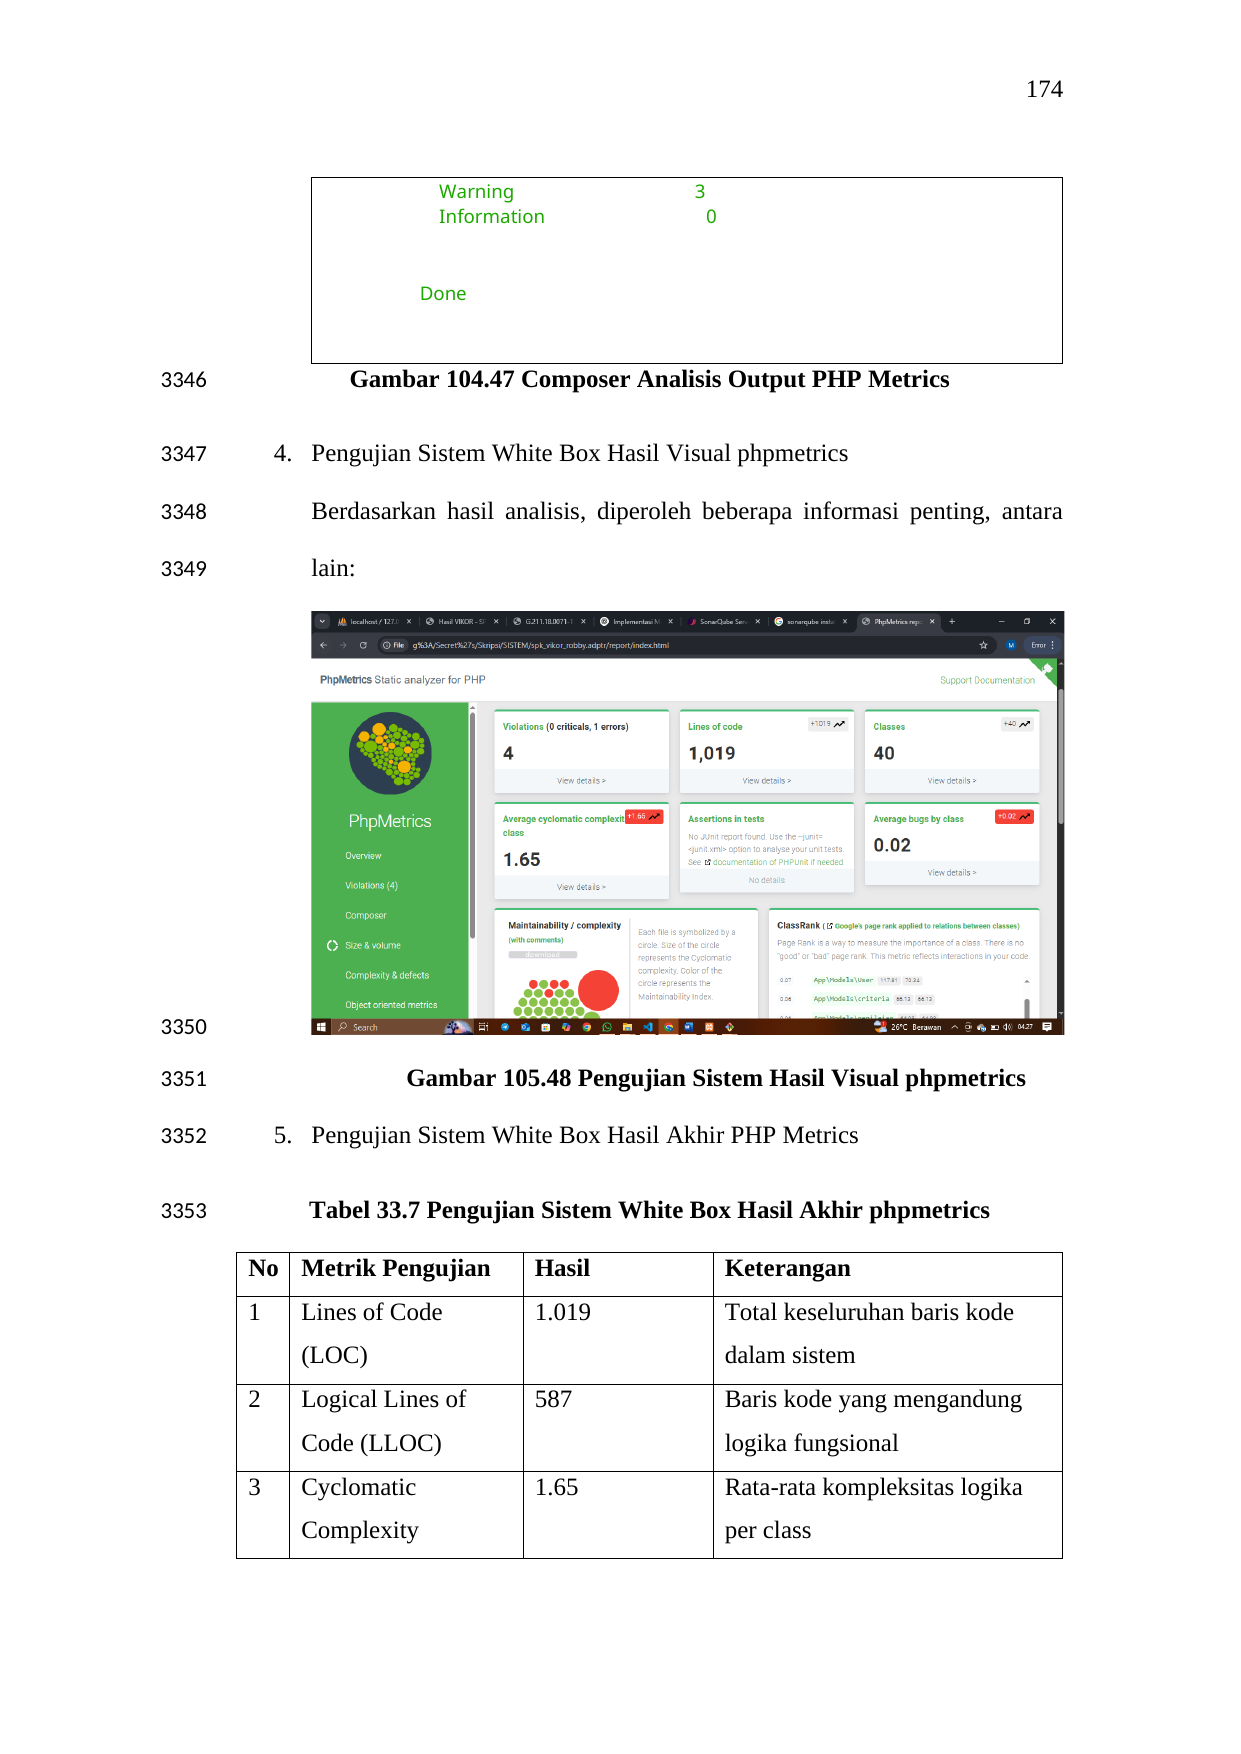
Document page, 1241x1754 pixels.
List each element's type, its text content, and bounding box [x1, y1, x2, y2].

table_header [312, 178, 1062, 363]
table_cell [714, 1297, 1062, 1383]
picture [311, 611, 1065, 1035]
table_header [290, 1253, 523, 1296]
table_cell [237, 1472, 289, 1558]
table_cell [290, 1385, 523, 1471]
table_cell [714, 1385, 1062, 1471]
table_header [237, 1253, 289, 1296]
list Berdasarkan hasil analisis, diperoleh beberapa informasi penting, antara lain: [311, 496, 1063, 582]
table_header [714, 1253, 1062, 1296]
list Pengujian Sistem White Box Hasil Akhir PHP Metrics [274, 1121, 1063, 1149]
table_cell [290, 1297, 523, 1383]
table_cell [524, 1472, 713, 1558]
list Pengujian Sistem White Box Hasil Visual phpmetrics [274, 438, 1063, 467]
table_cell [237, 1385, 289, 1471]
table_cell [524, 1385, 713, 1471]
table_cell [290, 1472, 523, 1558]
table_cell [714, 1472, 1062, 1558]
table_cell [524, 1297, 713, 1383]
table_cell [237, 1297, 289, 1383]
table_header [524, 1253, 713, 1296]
